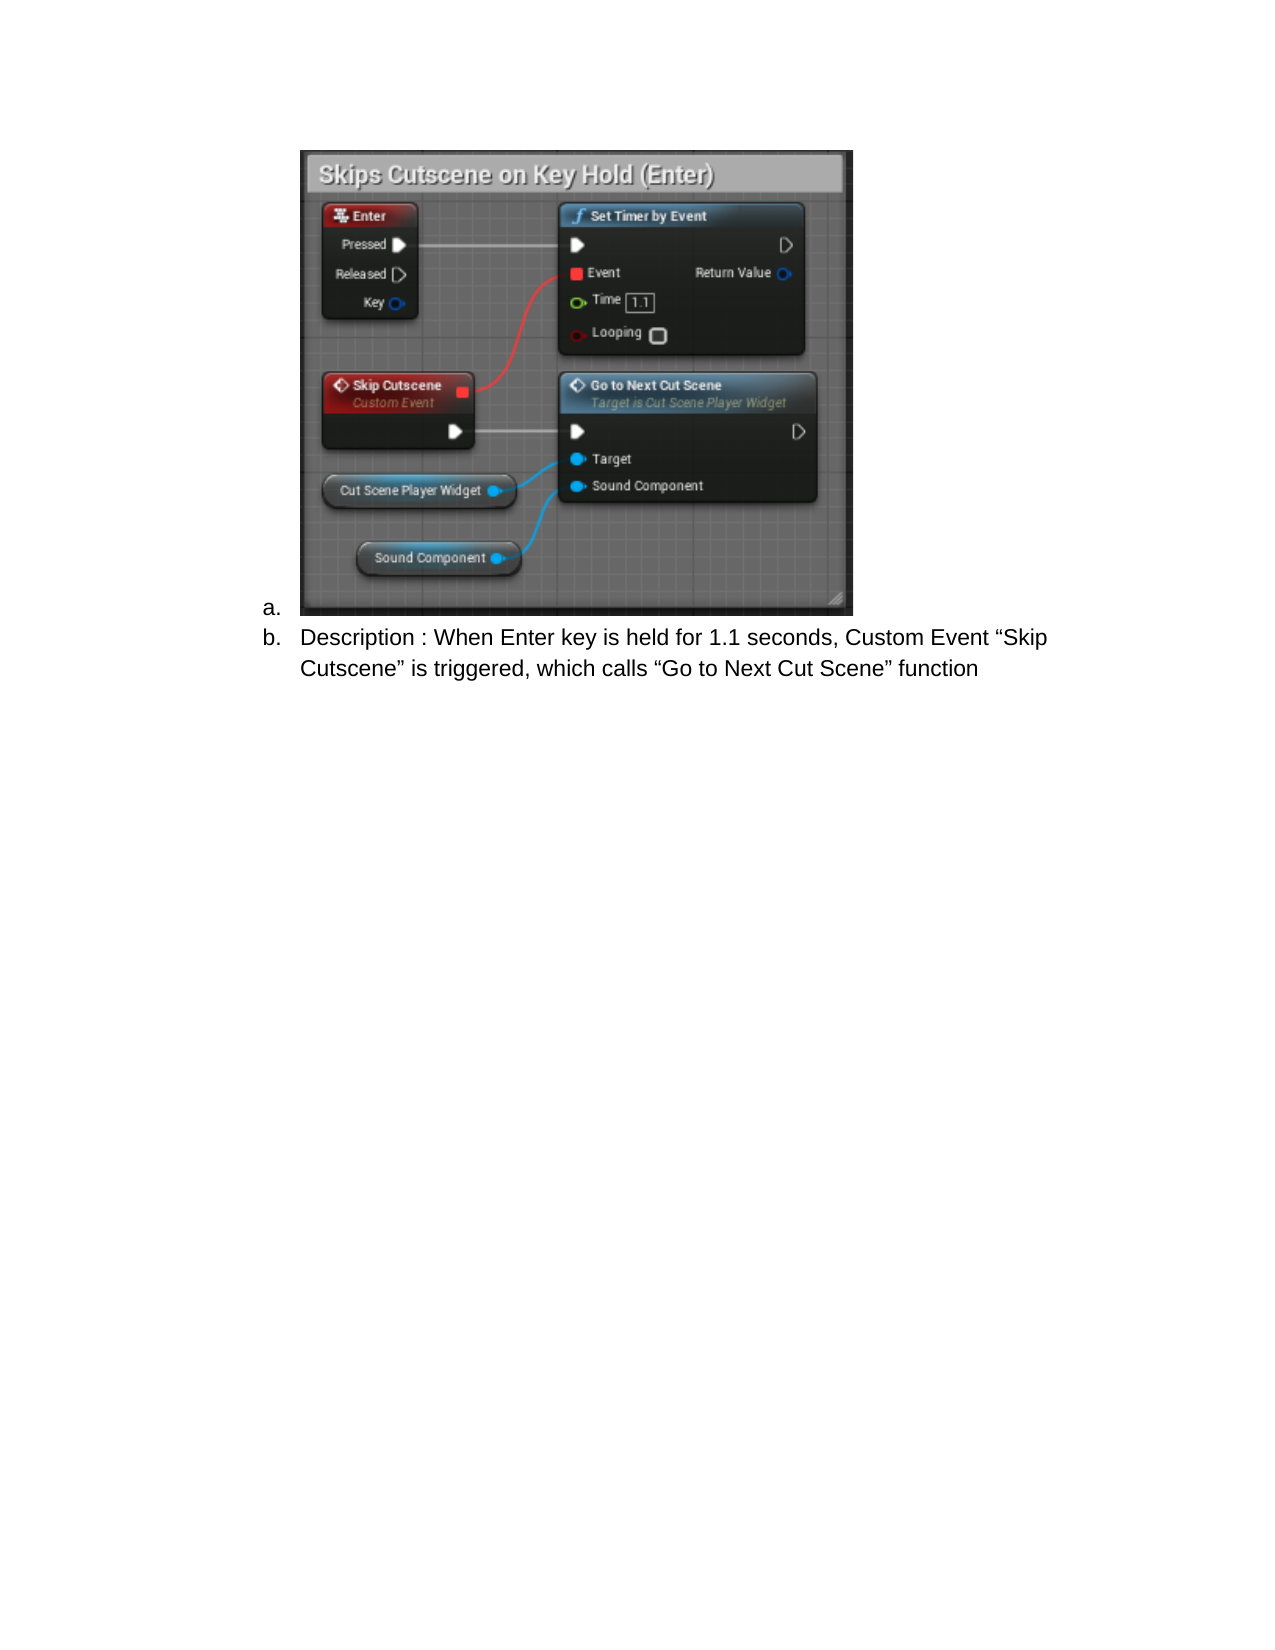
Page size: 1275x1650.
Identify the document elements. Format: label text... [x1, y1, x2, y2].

picture [300, 150, 854, 616]
list Description : When Enter key is held for 1.1 seconds, Custom Event “Skip Cutscene” is triggered, which calls “Go to Next Cut Scene” function [262, 624, 1125, 681]
